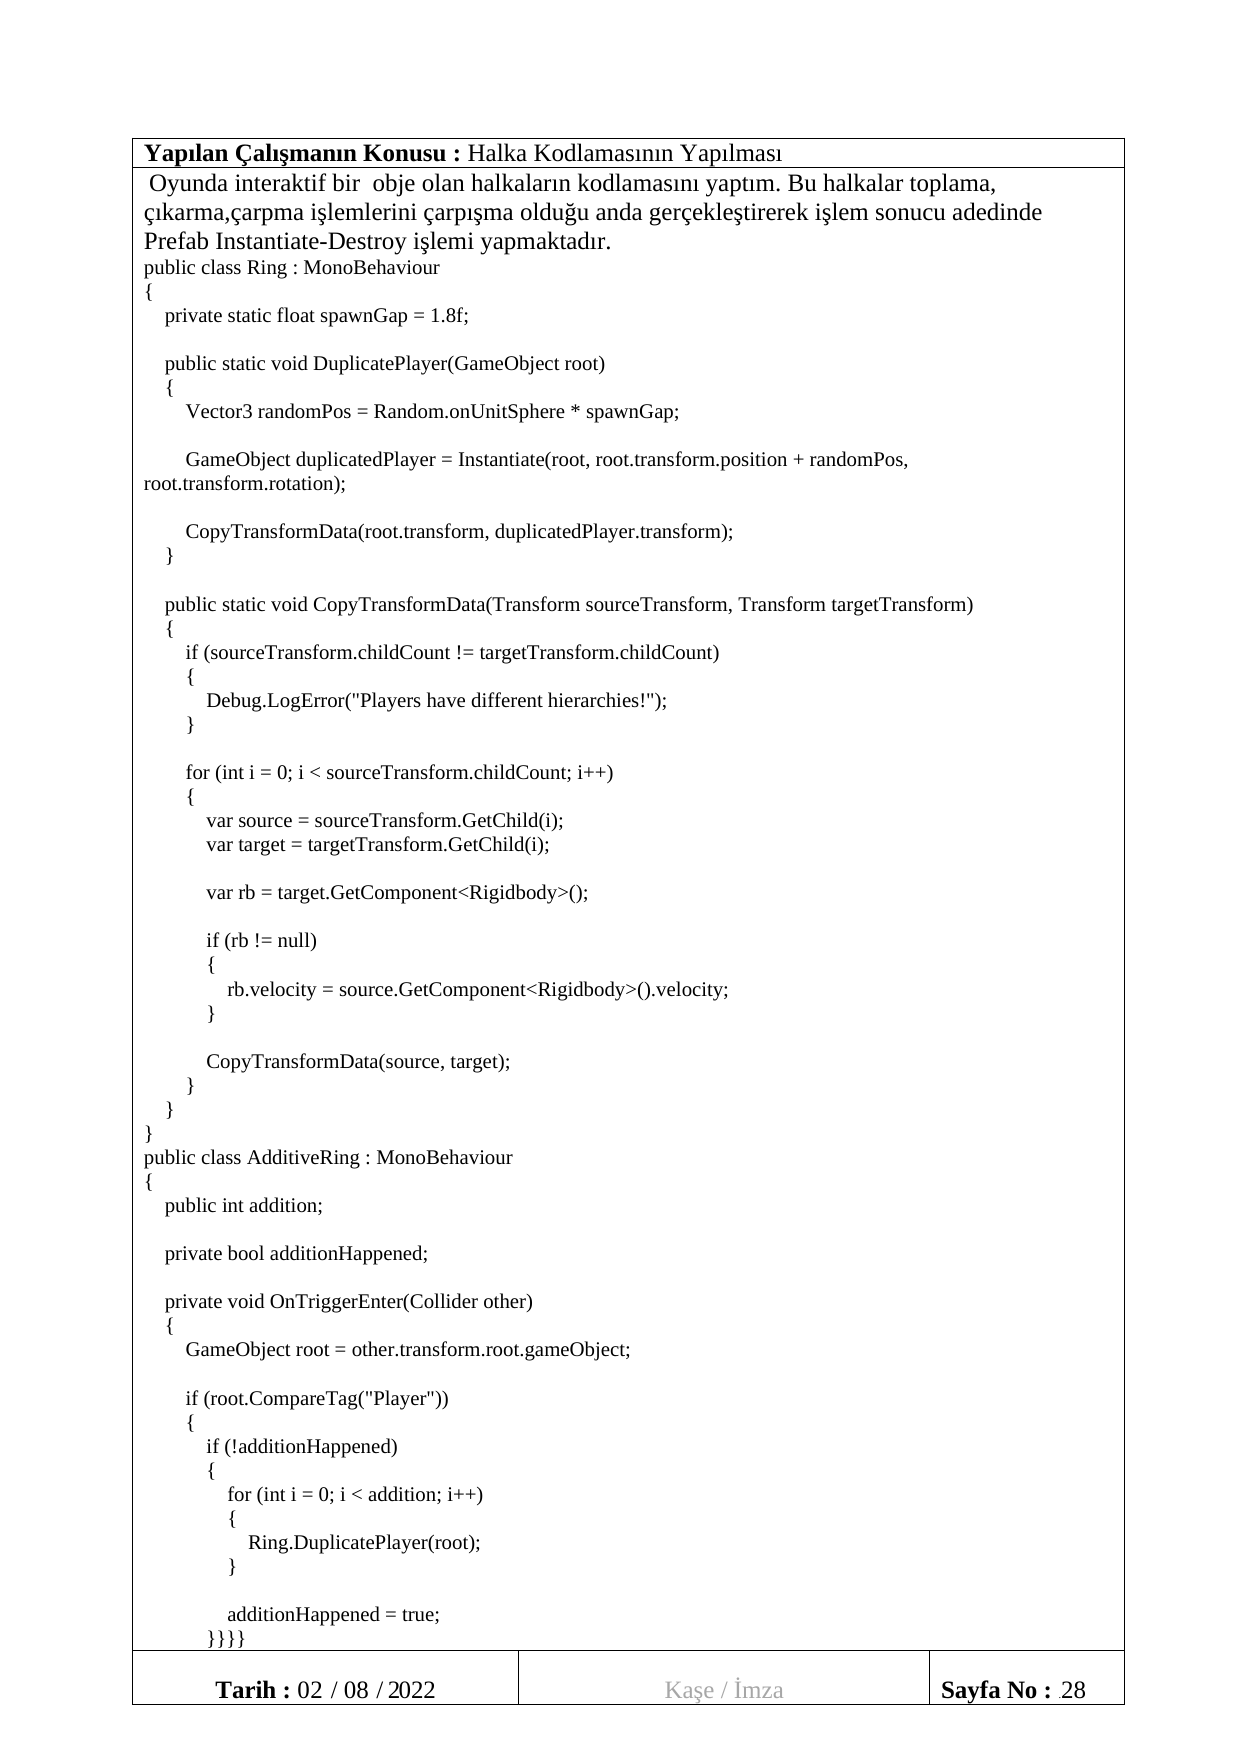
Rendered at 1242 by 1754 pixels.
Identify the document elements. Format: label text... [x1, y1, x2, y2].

table_cell Sayfa No : .28 [930, 1651, 1124, 1704]
table_cell Oyunda interaktif bir obje olan halkaların kodlamasını yaptım. Bu halkalar toplama, çıkarma,çarpma işlemlerini çarpışma olduğu anda gerçekleştirerek işlem sonucu adedinde Prefab Instantiate-Destroy işlemi yapmaktadır. public class Ring : MonoBehaviour { private static float spawnGap = 1.8f; public static void DuplicatePlayer(GameObject root) { Vector3 randomPos = Random.onUnitSphere * spawnGap; GameObject duplicatedPlayer = Instantiate(root, root.transform.position + randomPos, root.transform.rotation); CopyTransformData(root.transform, duplicatedPlayer.transform); } public static void CopyTransformData(Transform sourceTransform, Transform targetTransform) { if (sourceTransform.childCount != targetTransform.childCount) { Debug.LogError("Players have different hierarchies!"); } for (int i = 0; i < sourceTransform.childCount; i++) { var source = sourceTransform.GetChild(i); var target = targetTransform.GetChild(i); var rb = target.GetComponent<Rigidbody>(); if (rb != null) { rb.velocity = source.GetComponent<Rigidbody>().velocity; } CopyTransformData(source, target); } } } public class AdditiveRing : MonoBehaviour { public int addition; private bool additionHappened; private void OnTriggerEnter(Collider other) { GameObject root = other.transform.root.gameObject; if (root.CompareTag("Player")) { if (!additionHappened) { for (int i = 0; i < addition; i++) { Ring.DuplicatePlayer(root); } additionHappened = true; }}}} [133, 168, 1124, 1650]
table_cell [133, 1651, 518, 1704]
table_cell Yapılan Çalışmanın Konusu : Halka Kodlamasının Yapılması [133, 139, 1124, 167]
table_cell Kaşe / İmza [519, 1651, 929, 1704]
